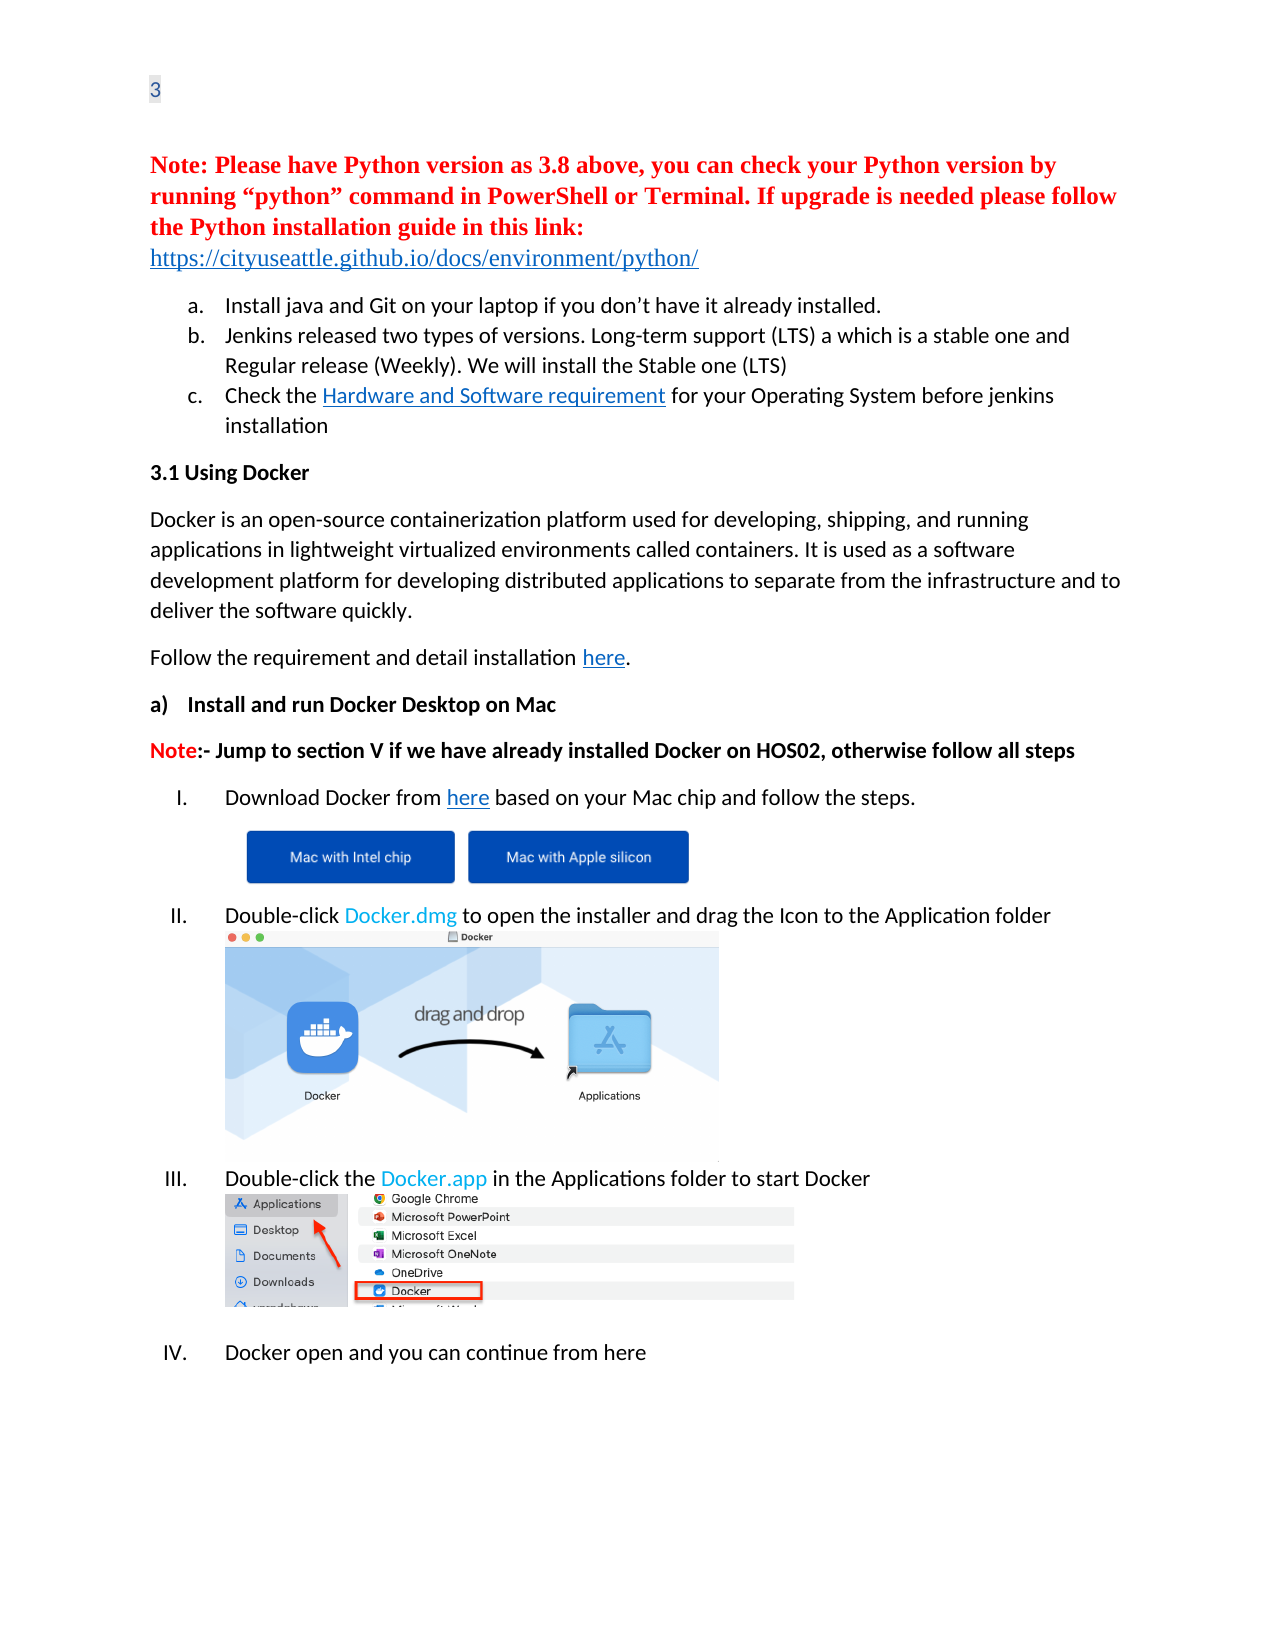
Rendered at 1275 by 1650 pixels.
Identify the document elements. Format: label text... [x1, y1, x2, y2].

text Note: Please have Python version as 3.8 above, you can check your Python version by running “python” command in PowerShell or Terminal. If upgrade is needed please follow the Python installation guide in this link: https://cityuseattle.github.io/docs/environment/python/ [150, 150, 1125, 272]
list Check the Hardware and Software requirement for your Operating System before jenkins installation [187, 381, 1125, 440]
picture [225, 931, 719, 1162]
list Install and run Docker Desktop on Mac [150, 690, 1125, 718]
list Double-click Docker.dmg to open the installer and drag the Icon to the Application folder [187, 901, 1125, 929]
picture [225, 813, 719, 900]
list Docker open and you can continue from here [187, 1338, 1125, 1367]
list Double-click the Docker.app in the Applications folder to start Docker [187, 1164, 1125, 1192]
text 3.1 Using Docker [150, 458, 1125, 487]
list Download Docker from here based on your Mac chip and follow the steps. [187, 783, 1125, 812]
text Docker is an open-source containerization platform used for developing, shipping, and running applications in lightweight virtualized environments called containers. It is used as a software development platform for developing distributed applications to separate from the infrastructure and to deliver the software quickly. [150, 505, 1125, 624]
text Follow the requirement and detail installation here. [150, 643, 1125, 671]
picture [225, 1194, 795, 1307]
list Jenkins released two types of versions. Long-term support (LTS) a which is a stable one and Regular release (Weekly). We will install the Stable one (LTS) [187, 321, 1125, 379]
list Install java and Git on your laptop if you don’t have it already installed. [187, 291, 1125, 319]
text Note:- Jump to section V if we have already installed Docker on HOS02, otherwise follow all steps [150, 737, 1125, 765]
